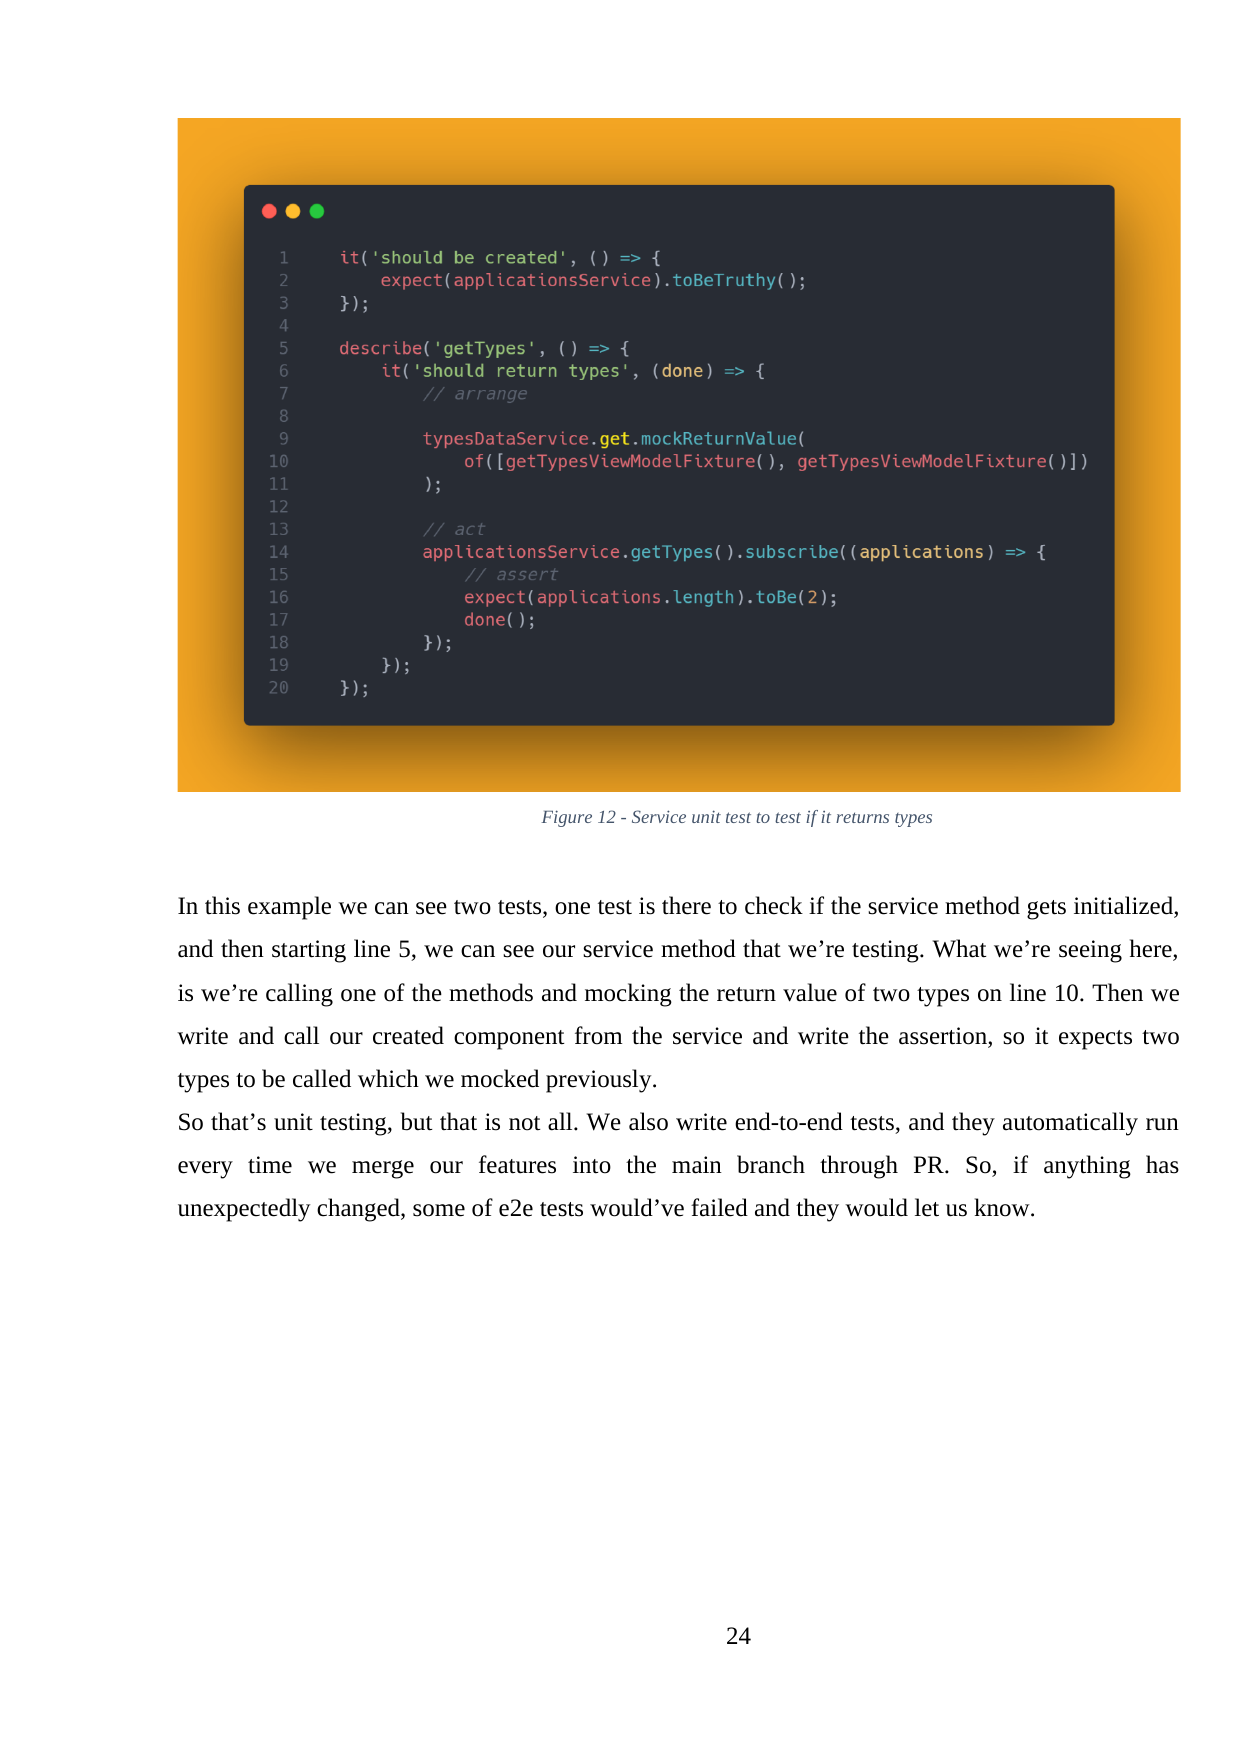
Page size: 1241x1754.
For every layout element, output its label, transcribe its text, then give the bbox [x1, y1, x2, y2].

text Figure 12 - Service unit test to test if it returns types [177, 806, 1181, 827]
text In this example we can see two tests, one test is there to check if the service method gets initialized, and then starting line 5, we can see our service method that we’re testing. What we’re seeing here, is we’re calling one of the methods and mocking the return value of two types on line 10. Then we write and call our created component from the service and write the assertion, so it expects two types to be called which we mocked previously. [177, 891, 1181, 1093]
text So that’s unit testing, but that is not all. We also write end-to-end tests, and they automatically run every time we merge our features into the main branch through PR. So, if anything has unexpectedly changed, some of e2e tests would’ve failed and they would let us know. [177, 1107, 1181, 1222]
picture [177, 118, 1181, 792]
